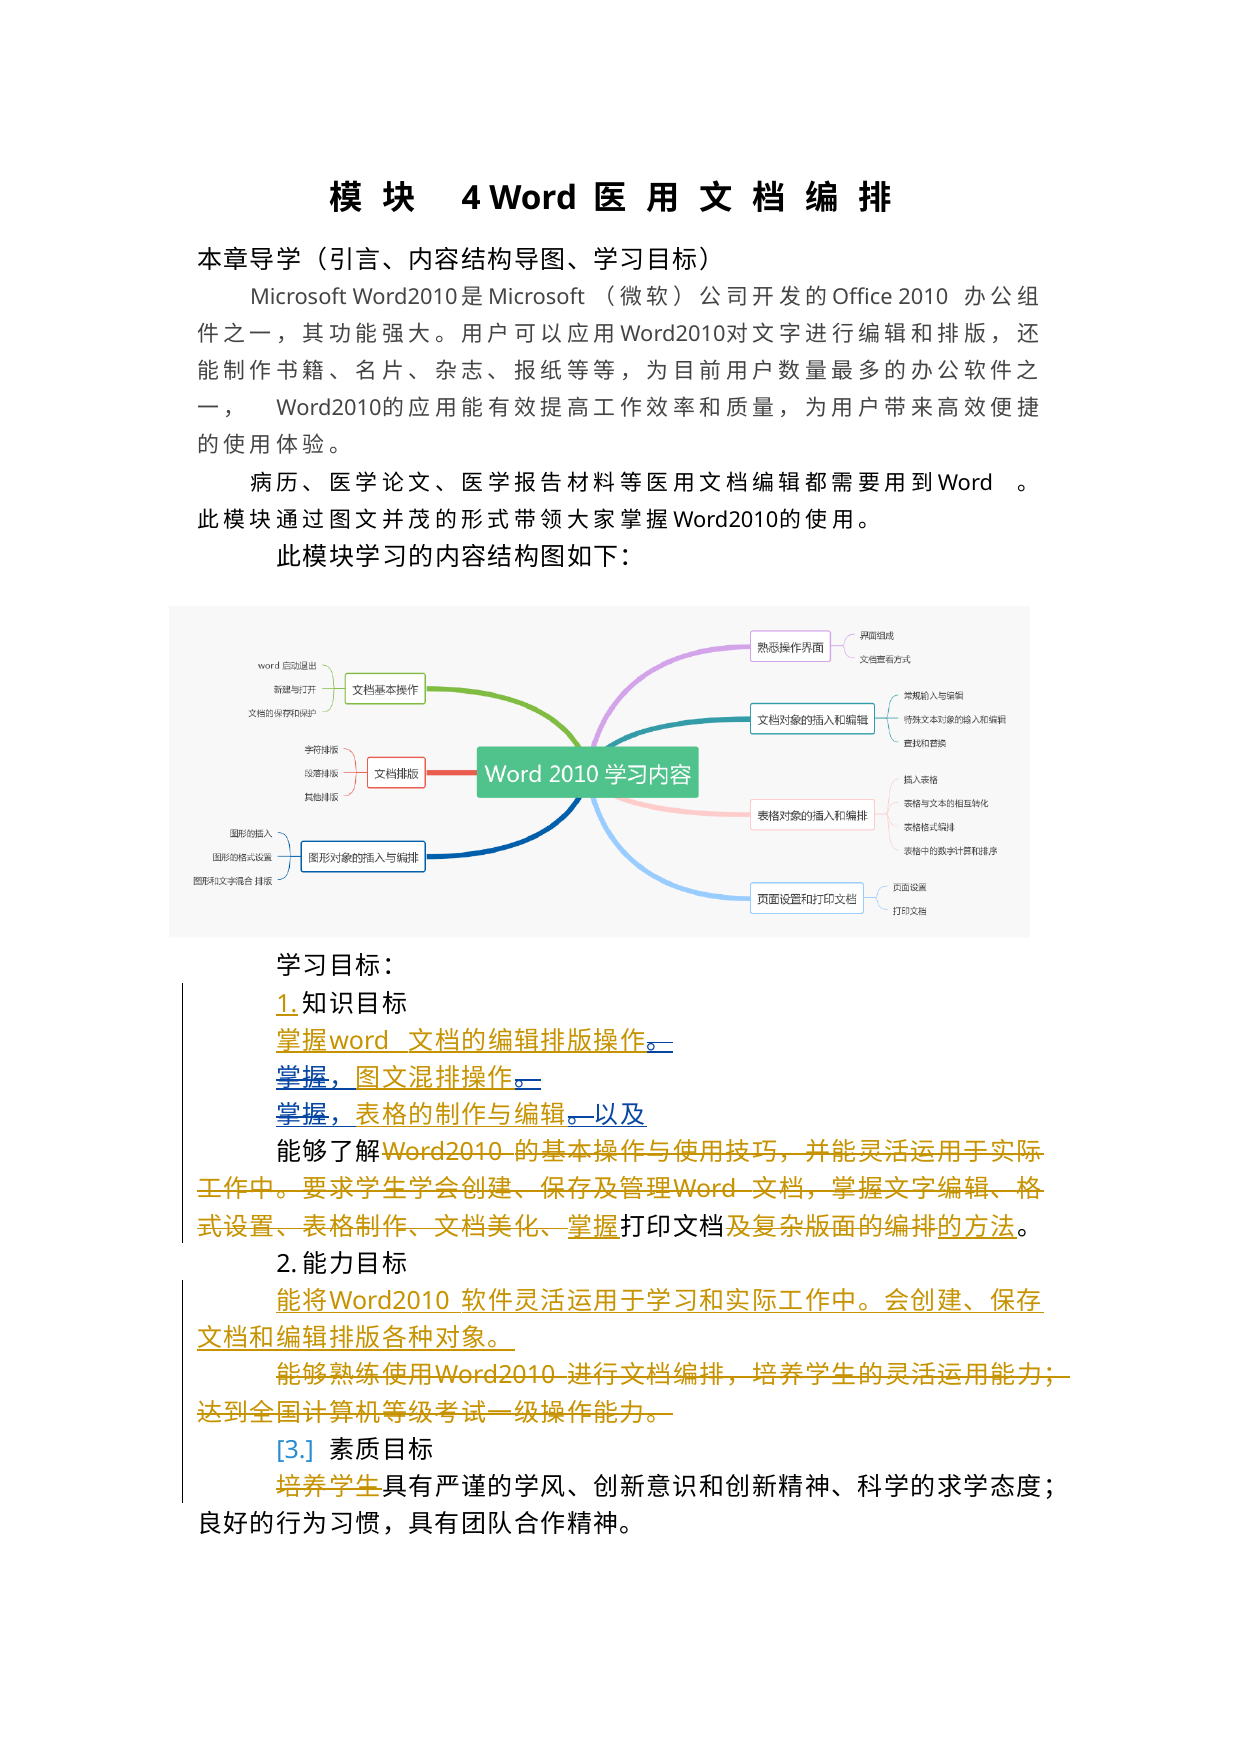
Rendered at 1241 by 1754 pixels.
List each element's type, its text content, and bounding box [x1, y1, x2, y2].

text 此模块学习的内容结构图如下： [197, 536, 1043, 573]
text 病历、医学论文、医学报告材料等医用文档编辑都需要用到Word。此模块通过图文并茂的形式带领大家掌握Word2010的使用。 [197, 462, 1043, 536]
title 模块 4 Word 医用文档编排 [197, 158, 1043, 233]
text 本章导学（引言、内容结构导图、学习目标） [197, 239, 1043, 276]
list 素质目标 [250, 1429, 1043, 1466]
text 打印文档。 [197, 1131, 1043, 1190]
list 知识目标 [250, 983, 1043, 1020]
text Microsoft Word2010是Microsoft（微软）公司开发的Office 2010办公组件之一，其功能强大。用户可以应用Word2010对文字进行编辑和排版，还能制作书籍、名片、杂志、报纸等等，为目前用户数量最多的办公软件之一， Word2010的应用能有效提高工作效率和质量，为用户带来高效便捷的使用体验。 [197, 276, 1043, 462]
list 具有严谨的学风、创新意识和创新精神、科学的求学态度；良好的行为习惯，具有团队合作精神。 [197, 1466, 1043, 1540]
picture [168, 606, 1035, 939]
list 能力目标 [250, 1243, 1043, 1280]
text 打印文档。 [197, 1192, 1043, 1243]
